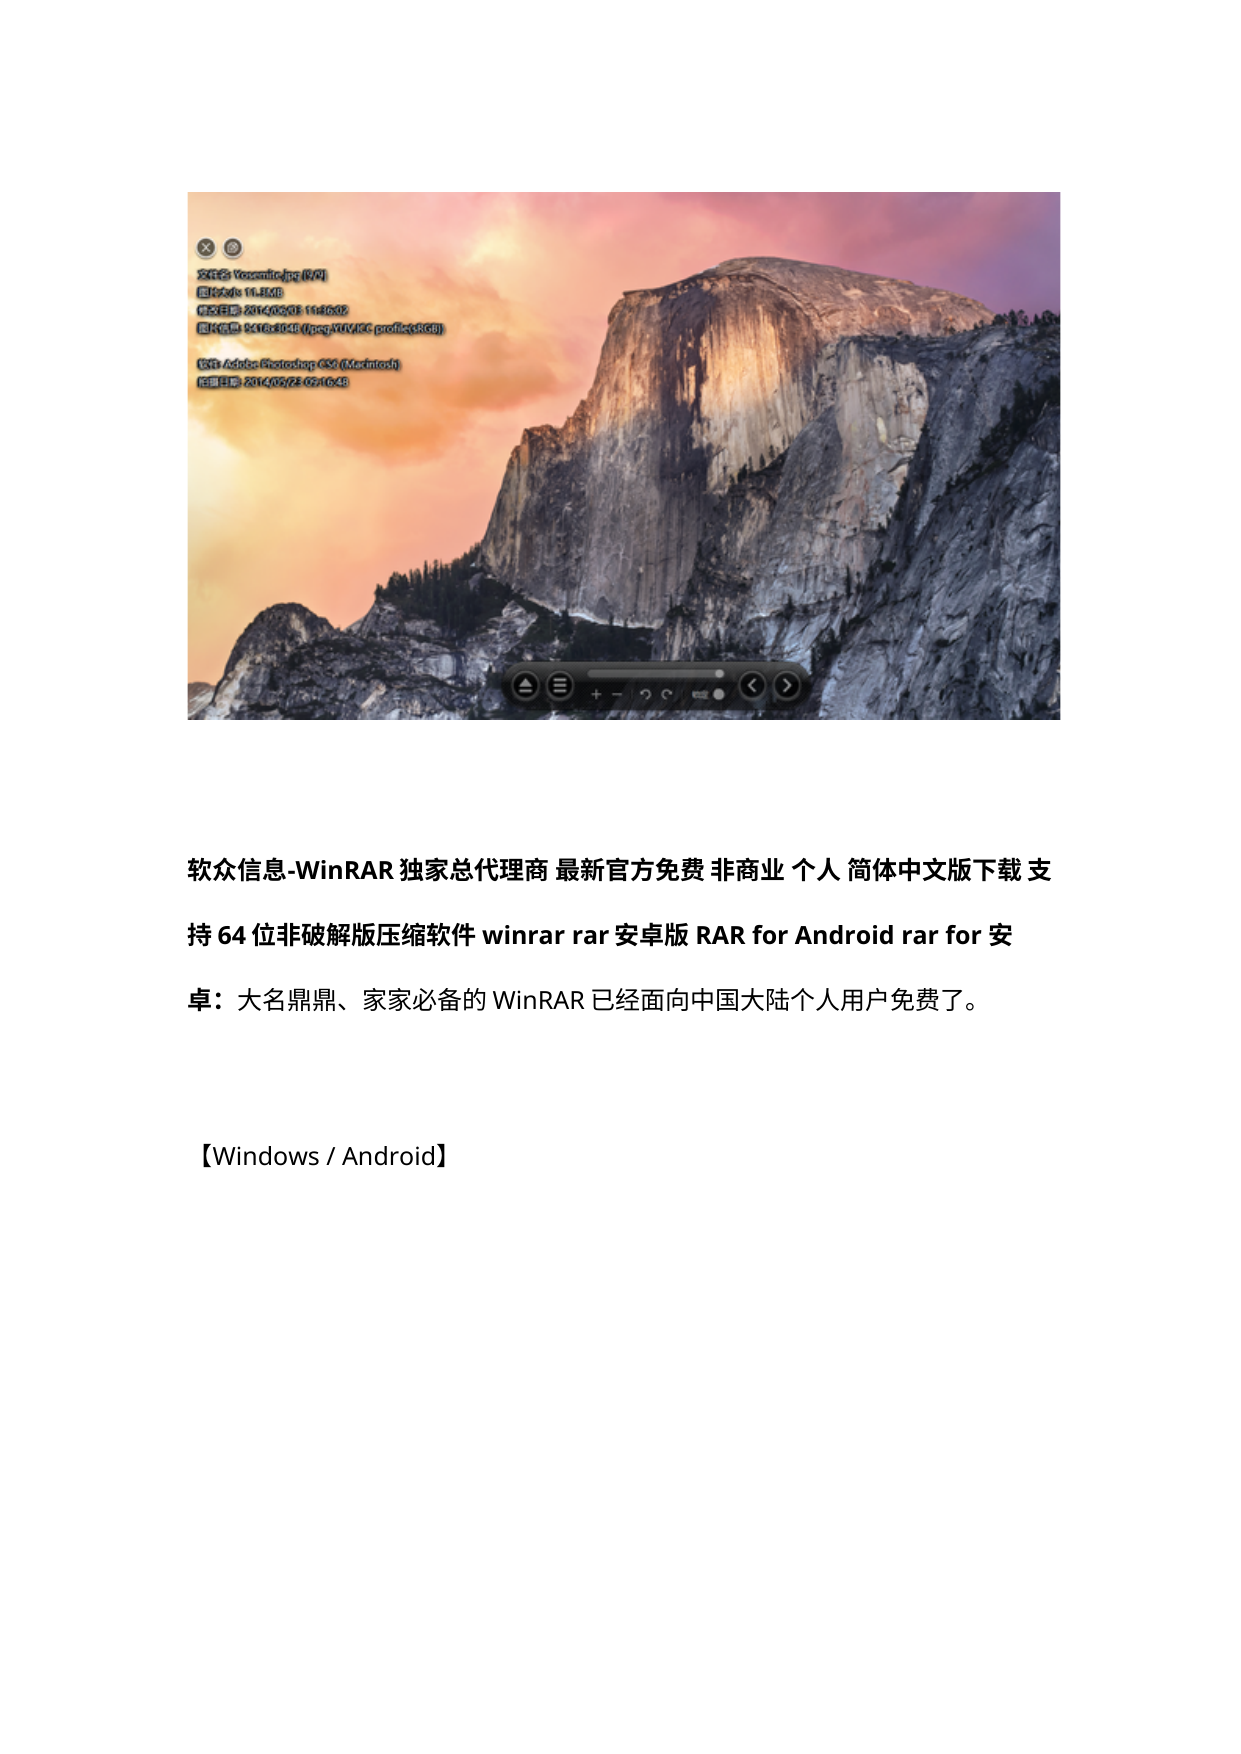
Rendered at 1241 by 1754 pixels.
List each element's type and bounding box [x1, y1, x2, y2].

table_header [186, 162, 1061, 1283]
picture [187, 192, 1061, 720]
